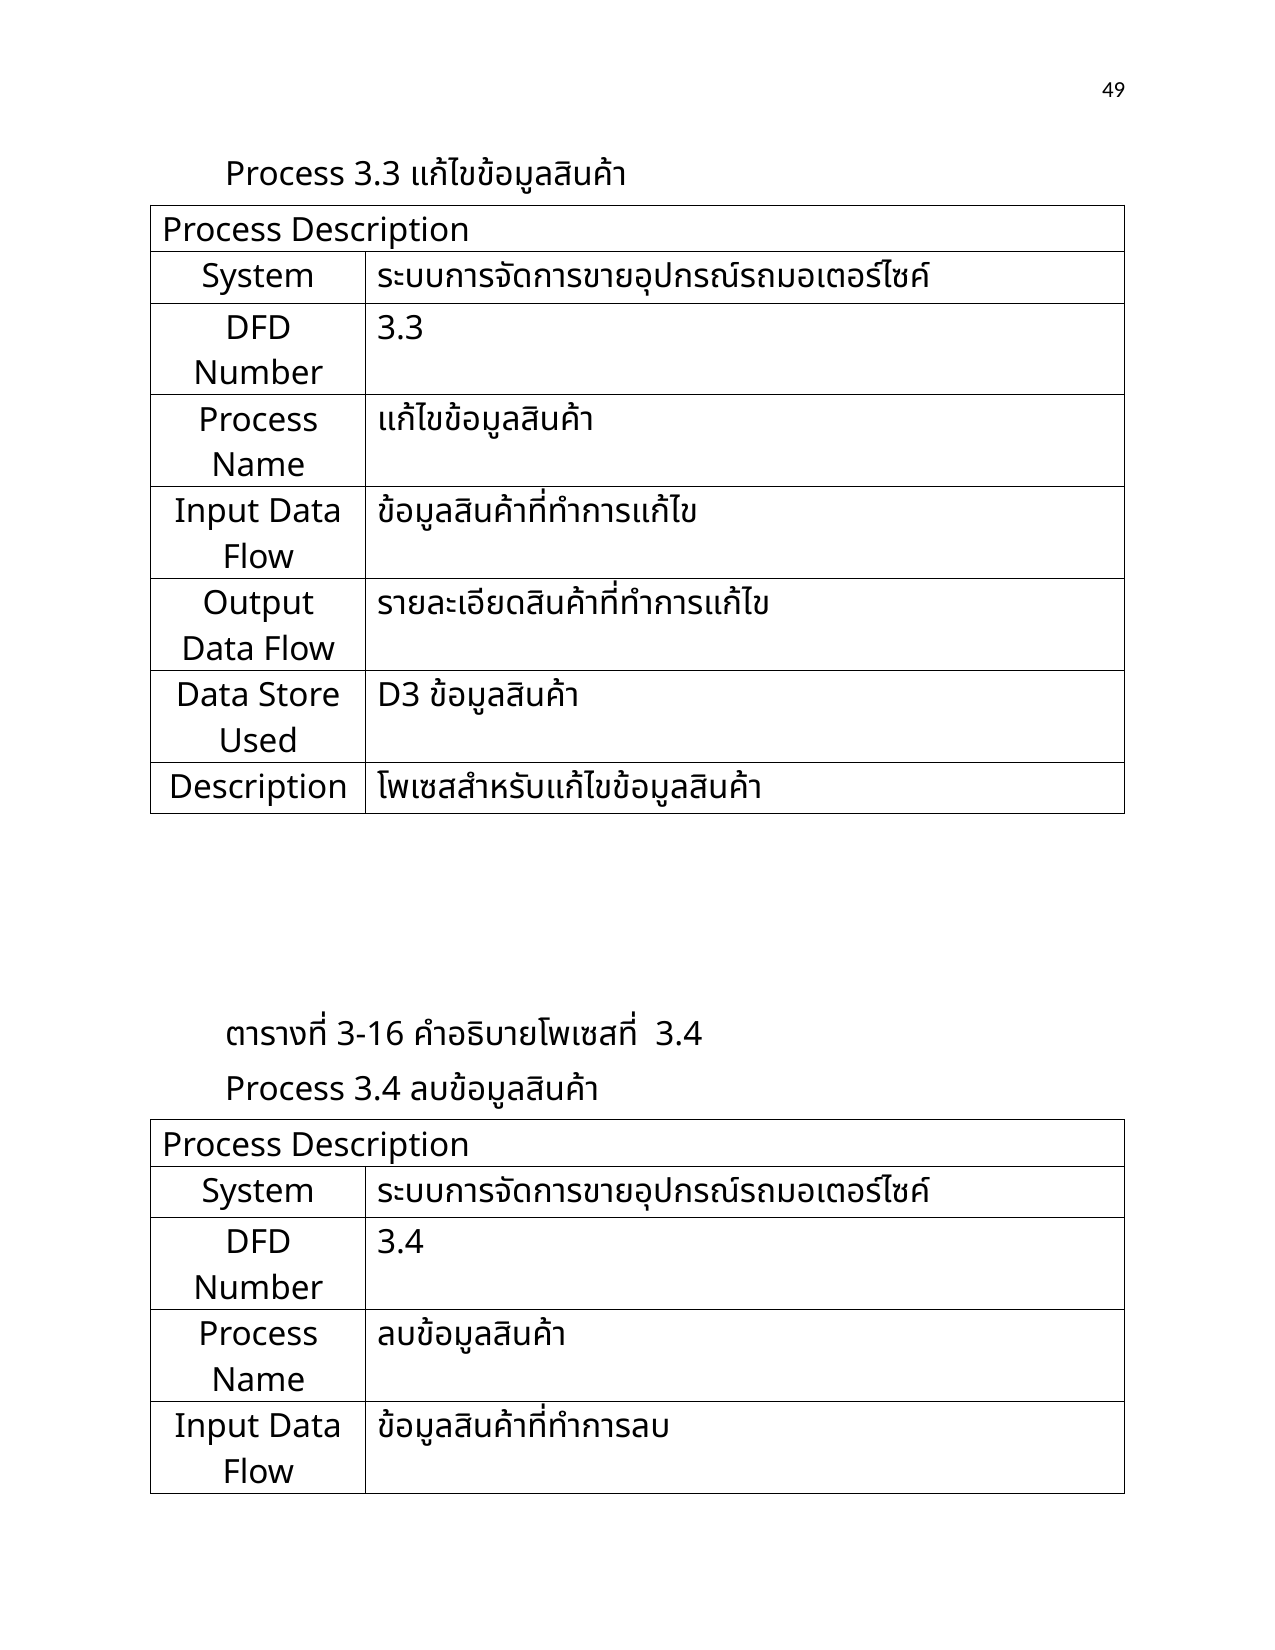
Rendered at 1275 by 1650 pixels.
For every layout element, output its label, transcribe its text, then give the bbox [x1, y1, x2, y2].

text ตารางที่ 3-16 คำอธิบายโพเซสที่ 3.4 [150, 1010, 1125, 1061]
table_cell DFD Number [151, 304, 365, 394]
table_cell ลบข้อมูลสินค้า [366, 1310, 1124, 1401]
table_cell 3.3 [366, 304, 1124, 394]
table_cell รายละเอียดสินค้าที่ทำการแก้ไข [366, 579, 1124, 670]
table_header Process Description [151, 1120, 1124, 1166]
table_cell Description [151, 763, 365, 813]
text Process 3.4 ลบข้อมูลสินค้า [150, 1065, 1125, 1115]
table_cell Process Name [151, 1310, 365, 1401]
table_cell DFD Number [151, 1218, 365, 1309]
table_cell แก้ไขข้อมูลสินค้า [366, 395, 1124, 486]
table_cell 3.4 [366, 1218, 1124, 1309]
table_cell Input Data Flow [151, 1402, 365, 1493]
table_cell โพเซสสำหรับแก้ไขข้อมูลสินค้า [366, 763, 1124, 813]
table_header Process Description [151, 206, 1124, 251]
table_cell D3 ข้อมูลสินค้า [366, 671, 1124, 762]
table_cell ข้อมูลสินค้าที่ทำการแก้ไข [366, 487, 1124, 578]
table_cell ระบบการจัดการขายอุปกรณ์รถมอเตอร์ไซค์ [366, 252, 1124, 302]
table_cell Data Store Used [151, 671, 365, 762]
table_cell ระบบการจัดการขายอุปกรณ์รถมอเตอร์ไซค์ [366, 1167, 1124, 1217]
table_cell Output Data Flow [151, 579, 365, 670]
text Process 3.3 แก้ไขข้อมูลสินค้า [150, 150, 1125, 201]
table_cell Input Data Flow [151, 487, 365, 578]
table_cell System [151, 1167, 365, 1217]
table_cell ข้อมูลสินค้าที่ทำการลบ [366, 1402, 1124, 1493]
table_cell System [151, 252, 365, 302]
table_cell Process Name [151, 395, 365, 486]
